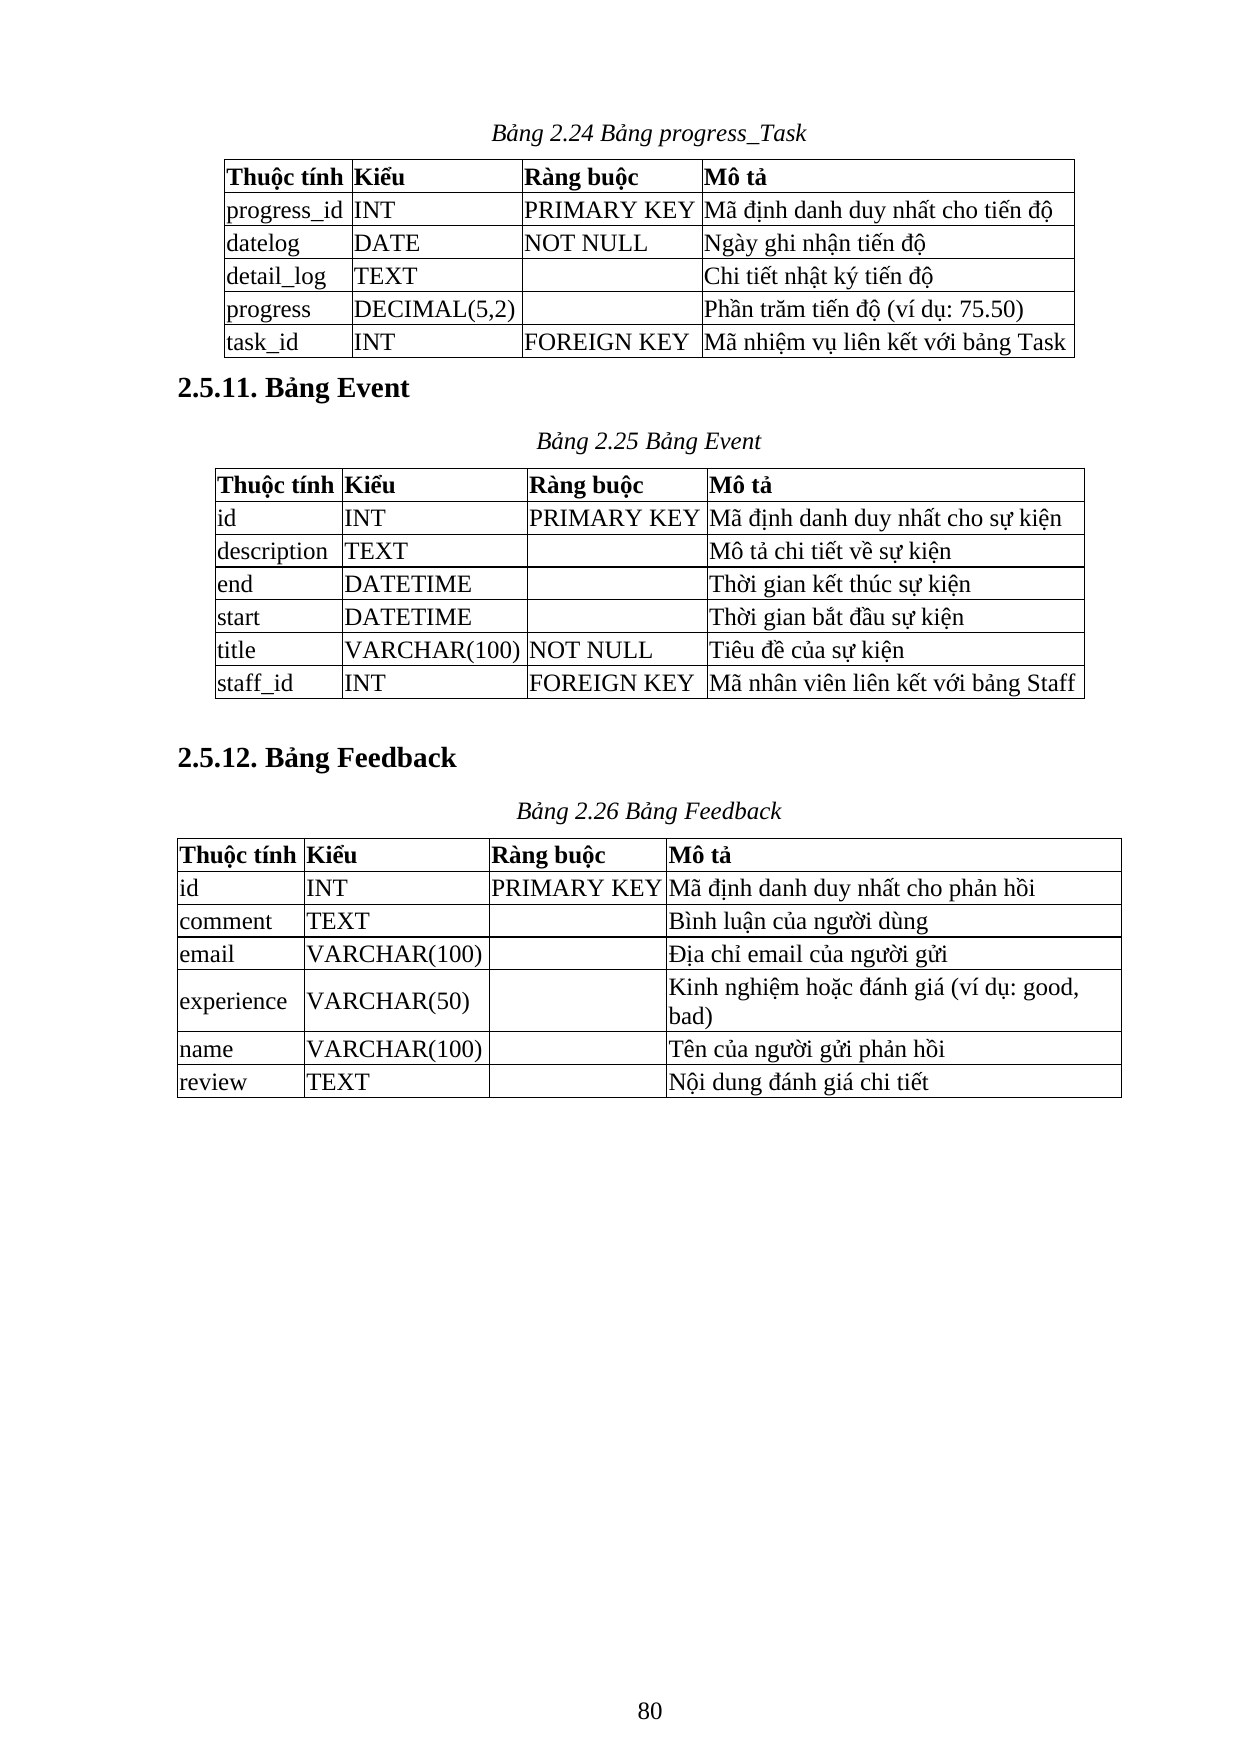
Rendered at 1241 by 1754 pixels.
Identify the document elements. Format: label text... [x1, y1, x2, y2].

table_cell Ngày ghi nhận tiến độ [703, 226, 1074, 258]
table_cell end [216, 568, 342, 599]
text Bảng 2.26 Bảng Feedback [177, 796, 1122, 825]
table_cell Nội dung đánh giá chi tiết [667, 1065, 1121, 1097]
table_cell Thời gian kết thúc sự kiện [708, 568, 1084, 599]
table_cell Mã định danh duy nhất cho tiến độ [703, 193, 1074, 225]
table_header Ràng buộc [523, 160, 702, 192]
table_cell DECIMAL(5,2) [353, 292, 522, 324]
table_header Kiểu [343, 469, 527, 501]
table_cell [490, 1065, 666, 1097]
table_cell Thời gian bắt đầu sự kiện [708, 600, 1084, 632]
table_cell detail_log [225, 259, 352, 291]
table_header Ràng buộc [528, 469, 707, 501]
text 2.5.12. Bảng Feedback [177, 740, 1122, 774]
table_cell VARCHAR(50) [305, 970, 489, 1031]
table_cell INT [353, 325, 522, 357]
table_cell [528, 535, 707, 566]
table_cell id [216, 502, 342, 533]
table_cell start [216, 600, 342, 632]
table_cell [490, 905, 666, 936]
table_cell Mô tả chi tiết về sự kiện [708, 535, 1084, 566]
table_cell description [216, 535, 342, 566]
table_header Kiểu [305, 839, 489, 871]
table_cell NOT NULL [523, 226, 702, 258]
table_cell Tên của người gửi phản hồi [667, 1032, 1121, 1064]
table_cell TEXT [305, 905, 489, 936]
text Bảng 2.24 Bảng progress_Task [177, 118, 1122, 147]
table_cell Địa chỉ email của người gửi [667, 938, 1121, 969]
table_cell id [178, 872, 304, 903]
table_cell FOREIGN KEY [528, 666, 707, 698]
table_cell email [178, 938, 304, 969]
table_cell NOT NULL [528, 633, 707, 665]
table_header Mô tả [703, 160, 1074, 192]
table_cell INT [343, 666, 527, 698]
table_cell TEXT [305, 1065, 489, 1097]
table_cell INT [343, 502, 527, 533]
table_cell datelog [225, 226, 352, 258]
table_cell TEXT [343, 535, 527, 566]
table_cell Kinh nghiệm hoặc đánh giá (ví dụ: good, bad) [667, 970, 1121, 1031]
table_cell PRIMARY KEY [490, 872, 666, 903]
table_header Thuộc tính [225, 160, 352, 192]
table_header Kiểu [353, 160, 522, 192]
table_header Ràng buộc [490, 839, 666, 871]
table_cell [490, 938, 666, 969]
table_cell Mã nhiệm vụ liên kết với bảng Task [703, 325, 1074, 357]
table_cell Bình luận của người dùng [667, 905, 1121, 936]
table_cell [528, 568, 707, 599]
table_cell INT [305, 872, 489, 903]
table_cell Mã định danh duy nhất cho phản hồi [667, 872, 1121, 903]
table_cell experience [178, 970, 304, 1031]
table_header Mô tả [708, 469, 1084, 501]
table_cell PRIMARY KEY [528, 502, 707, 533]
table_cell DATETIME [343, 600, 527, 632]
table_cell VARCHAR(100) [343, 633, 527, 665]
table_cell [523, 292, 702, 324]
table_cell DATE [353, 226, 522, 258]
table_cell [528, 600, 707, 632]
table_cell VARCHAR(100) [305, 938, 489, 969]
table_cell Phần trăm tiến độ (ví dụ: 75.50) [703, 292, 1074, 324]
text 2.5.11. Bảng Event [177, 370, 1122, 404]
table_cell Chi tiết nhật ký tiến độ [703, 259, 1074, 291]
table_cell FOREIGN KEY [523, 325, 702, 357]
table_cell INT [353, 193, 522, 225]
table_cell comment [178, 905, 304, 936]
table_cell Mã định danh duy nhất cho sự kiện [708, 502, 1084, 533]
table_cell PRIMARY KEY [523, 193, 702, 225]
table_header Thuộc tính [178, 839, 304, 871]
table_cell title [216, 633, 342, 665]
table_header Mô tả [667, 839, 1121, 871]
table_cell TEXT [353, 259, 522, 291]
table_header Thuộc tính [216, 469, 342, 501]
table_cell Mã nhân viên liên kết với bảng Staff [708, 666, 1084, 698]
table_cell [490, 1032, 666, 1064]
table_cell DATETIME [343, 568, 527, 599]
text Bảng 2.25 Bảng Event [177, 426, 1122, 455]
table_cell progress [225, 292, 352, 324]
table_cell [523, 259, 702, 291]
table_cell staff_id [216, 666, 342, 698]
table_cell VARCHAR(100) [305, 1032, 489, 1064]
table_cell [490, 970, 666, 1031]
table_cell name [178, 1032, 304, 1064]
table_cell task_id [225, 325, 352, 357]
table_cell review [178, 1065, 304, 1097]
table_cell progress_id [225, 193, 352, 225]
table_cell Tiêu đề của sự kiện [708, 633, 1084, 665]
